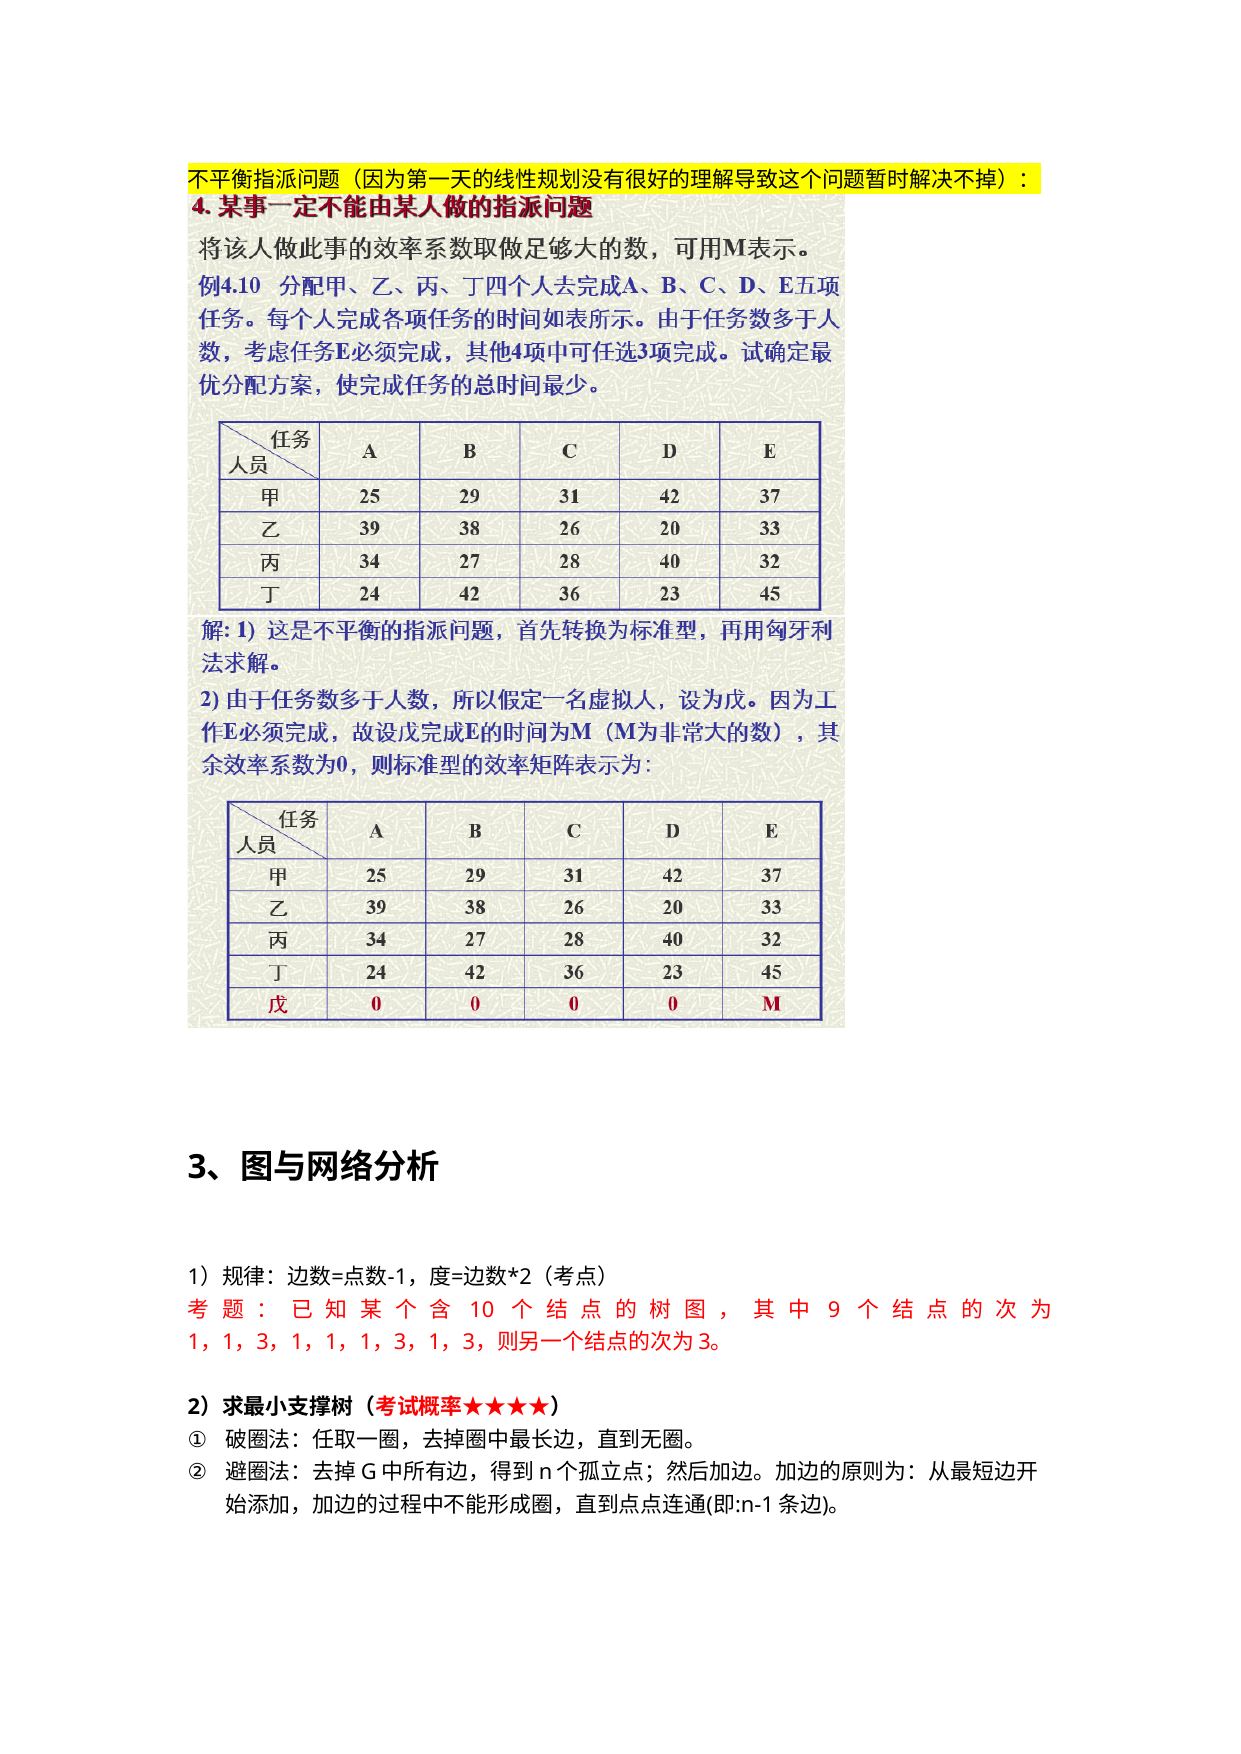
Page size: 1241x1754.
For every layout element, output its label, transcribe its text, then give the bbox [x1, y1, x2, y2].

picture [187, 194, 845, 615]
list 破圈法：任取一圈，去掉圈中最长边，直到无圈。 [187, 1421, 1053, 1454]
list 避圈法：去掉G中所有边，得到n个孤立点；然后加边。加边的原则为：从最短边开始添加，加边的过程中不能形成圈，直到点点连通(即:n-1条边)。 [187, 1454, 1053, 1519]
picture [187, 617, 845, 1028]
text 2）求最小支撑树（考试概率★★★★） [187, 1389, 1053, 1421]
text 考题：已知某个含10个结点的树图，其中9个结点的次为1，1，3，1，1，1，3，1，3，则另一个结点的次为3。 [187, 1291, 1053, 1356]
subtitle 3、图与网络分析 [187, 1132, 1053, 1197]
text 1）规律：边数=点数-1，度=边数*2（考点） [187, 1259, 1053, 1291]
text 不平衡指派问题（因为第一天的线性规划没有很好的理解导致这个问题暂时解决不掉）： [187, 162, 1053, 194]
